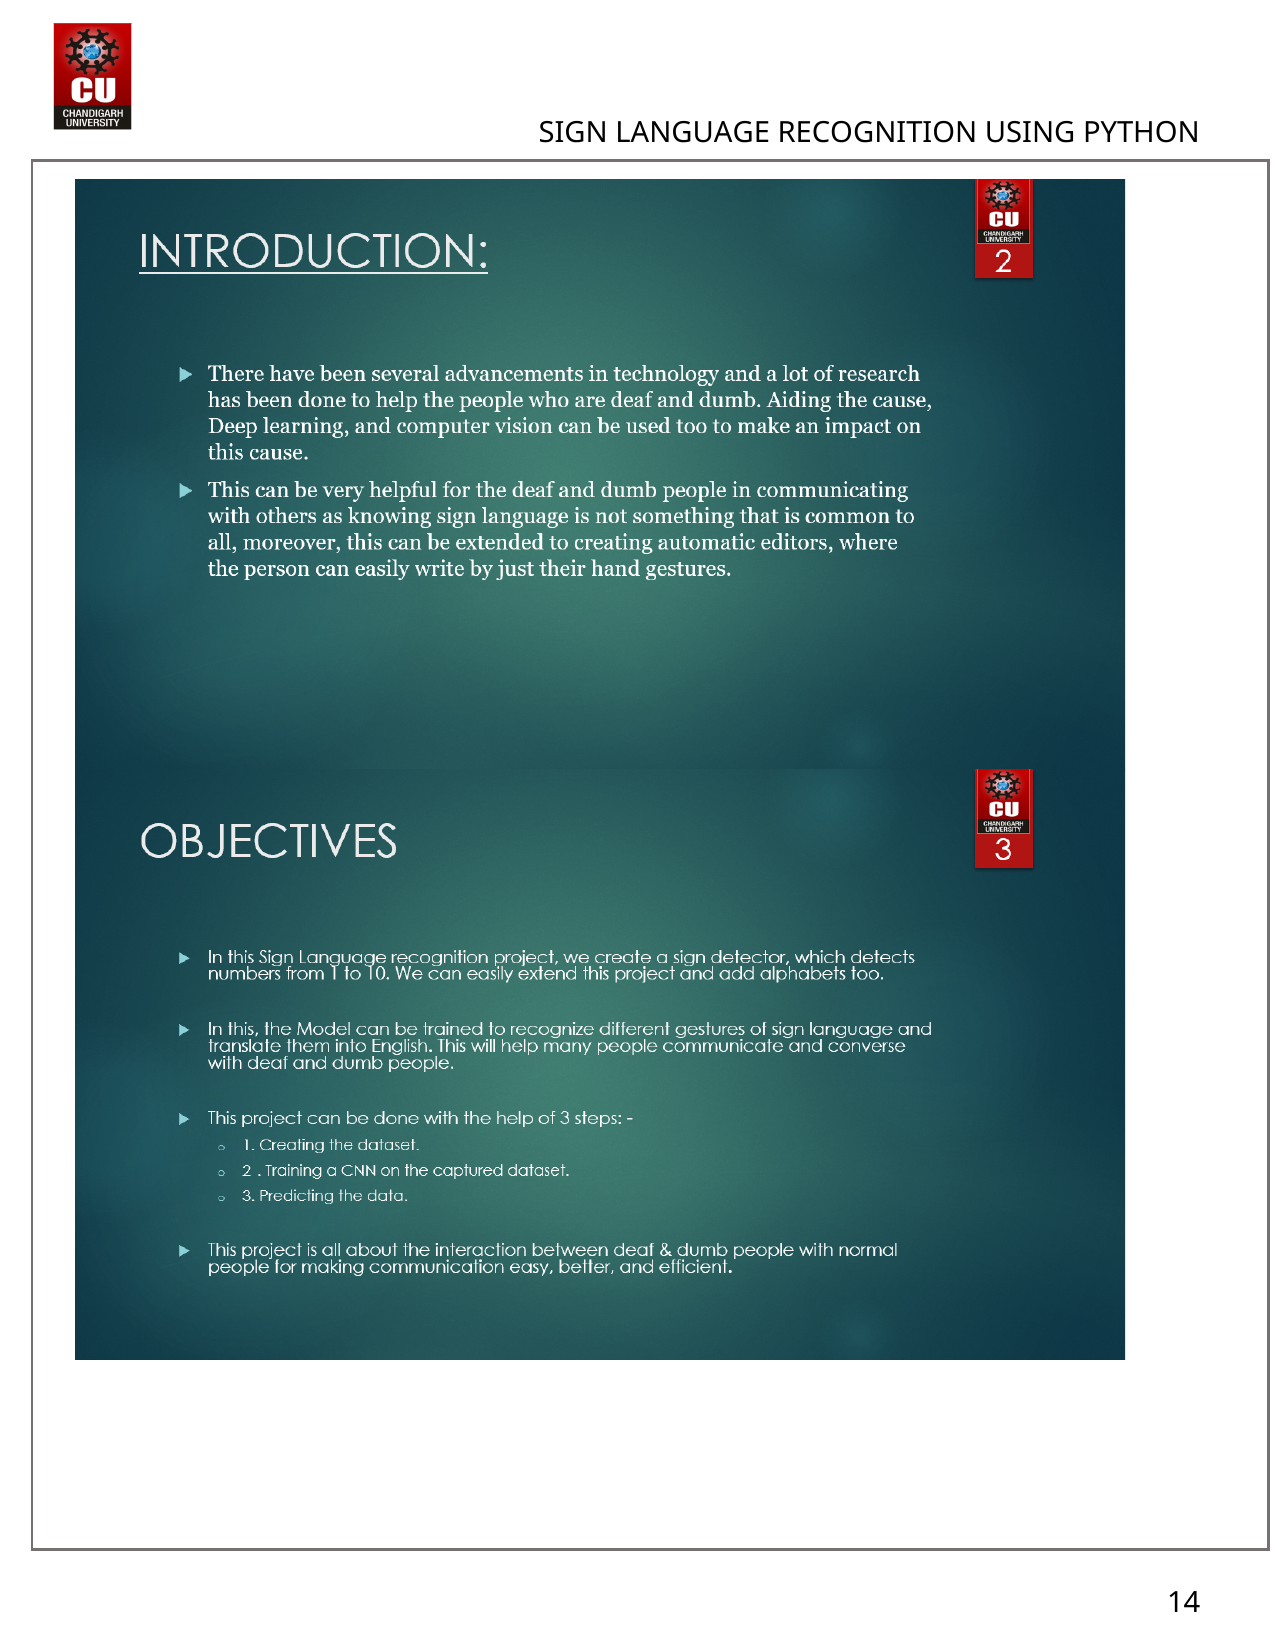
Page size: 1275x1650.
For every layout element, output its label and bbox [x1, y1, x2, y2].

picture [53, 23, 132, 130]
picture [75, 179, 1125, 1360]
